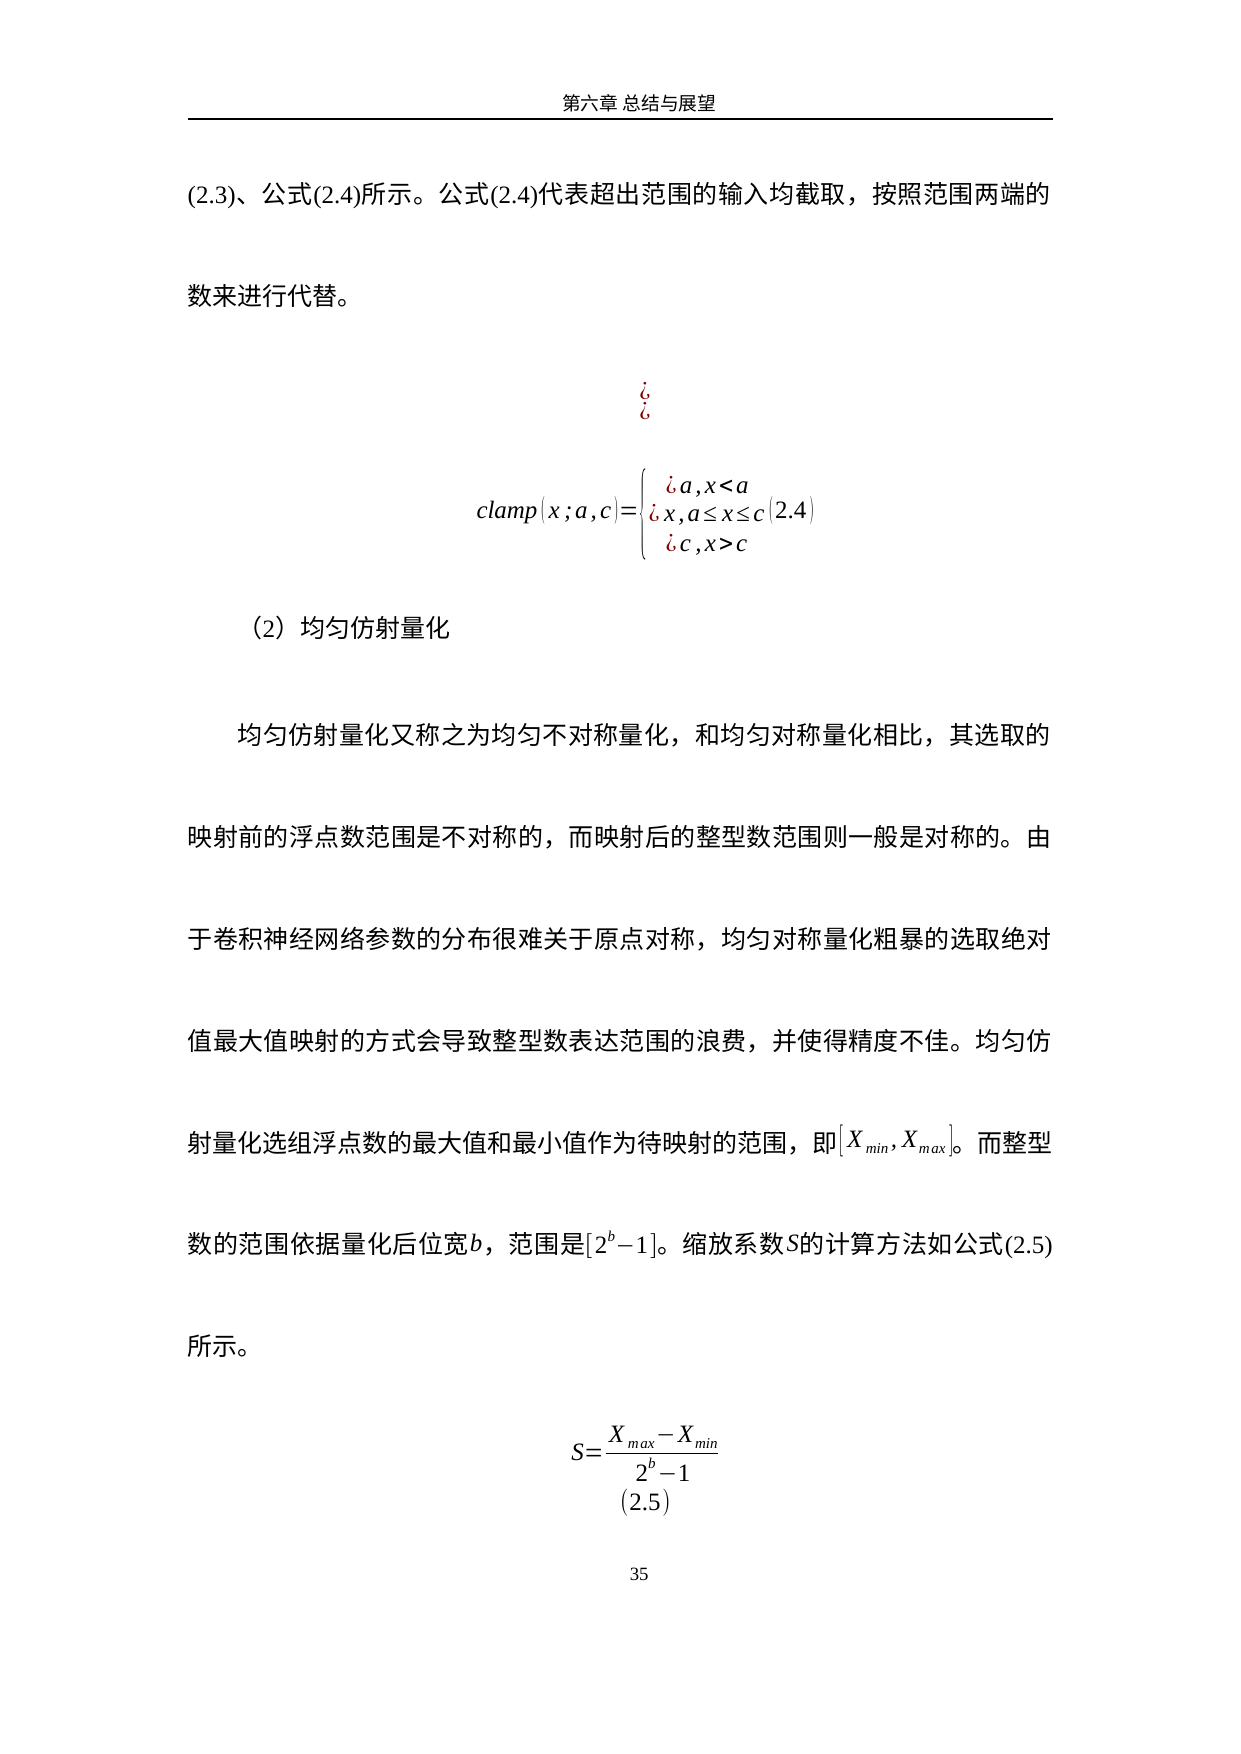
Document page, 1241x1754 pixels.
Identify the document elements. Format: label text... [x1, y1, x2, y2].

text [187, 158, 1053, 328]
text （2）均匀仿射量化 [187, 593, 1053, 661]
text 均匀仿射量化又称之为均匀不对称量化，和均匀对称量化相比，其选取的映射前的浮点数范围是不对称的，而映射后的整型数范围则一般是对称的。由于卷积神经网络参数的分布很难关于原点对称，均匀对称量化粗暴的选取绝对值最大值映射的方式会导致整型数表达范围的浪费，并使得精度不佳。均匀仿射量化选组浮点数的最大值和最小值作为待映射的范围，即。而整型数的范围依据量化后位宽，范围是。缩放系数的计算方法如公式(2.5)所示。 [187, 700, 1053, 1379]
